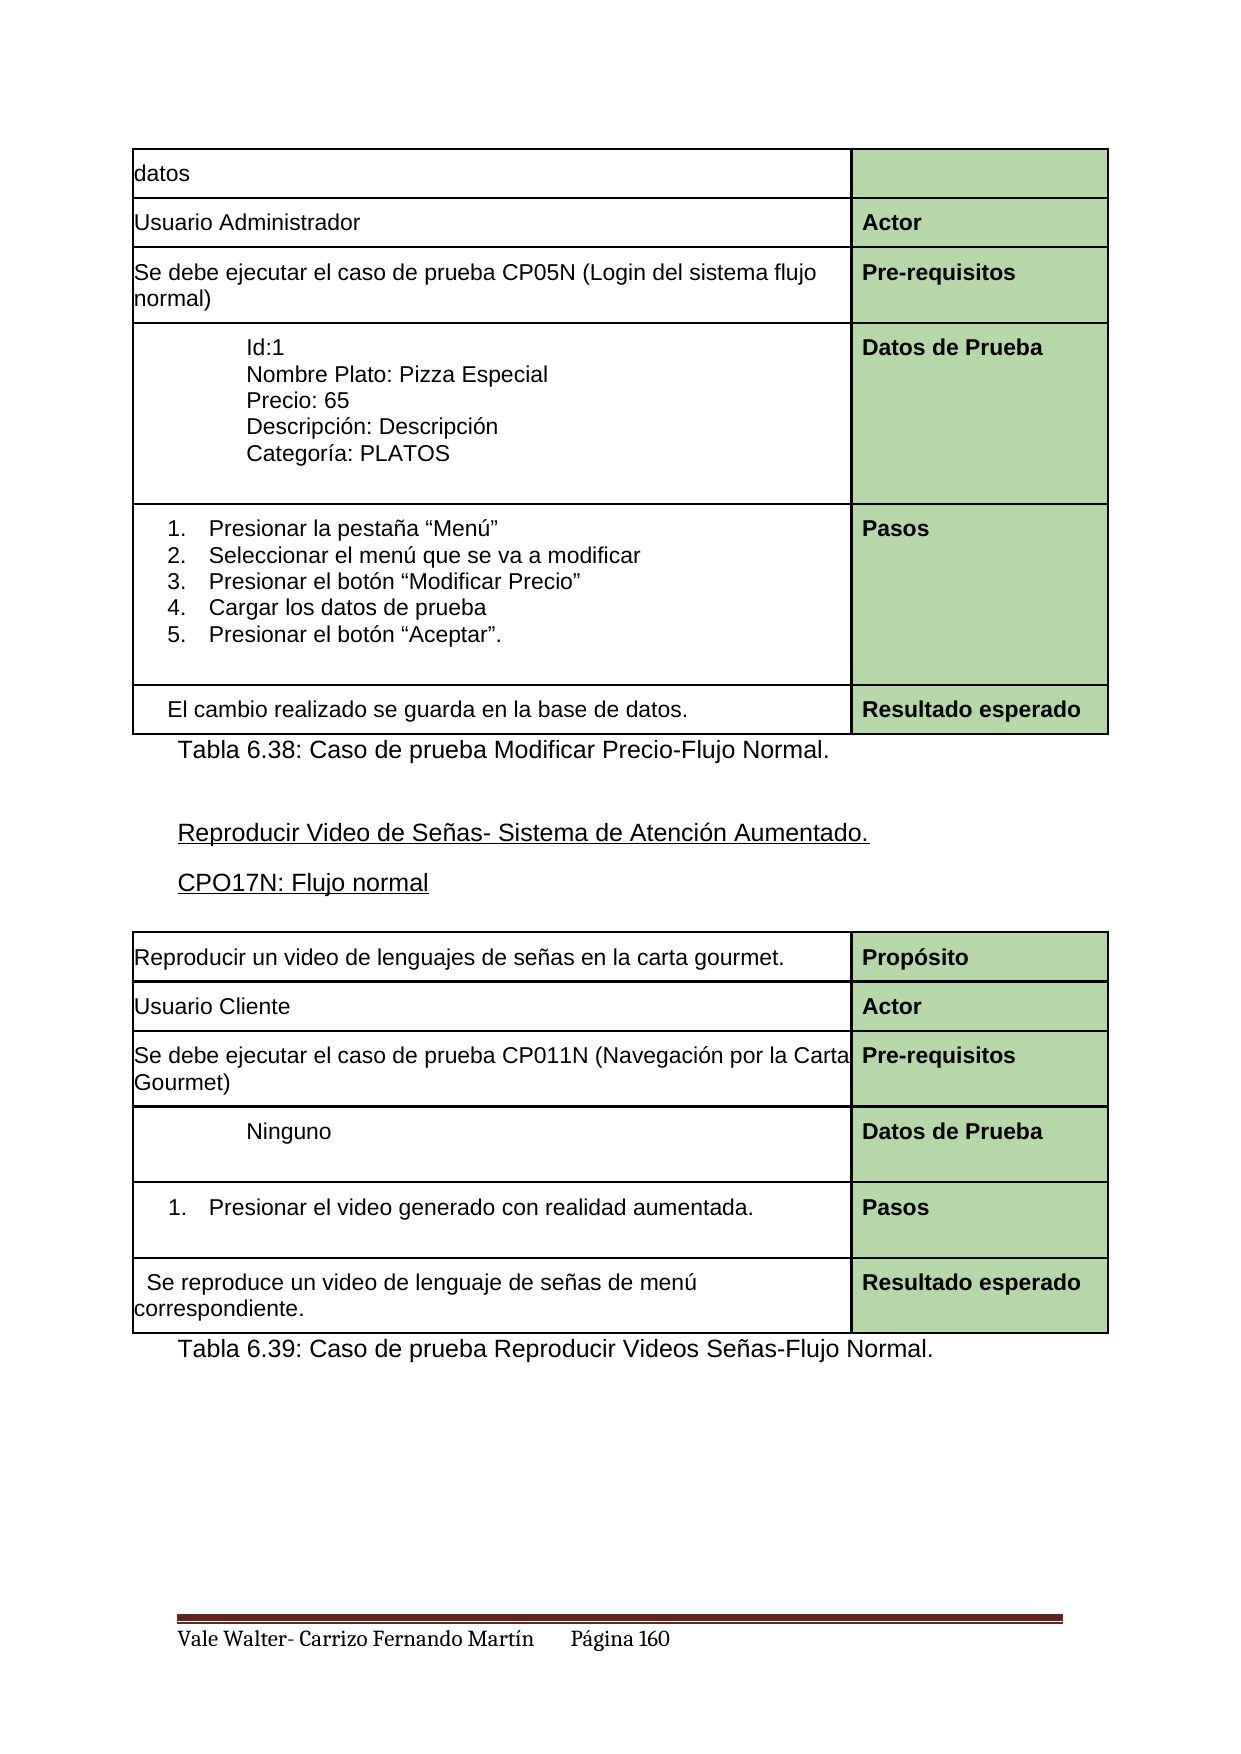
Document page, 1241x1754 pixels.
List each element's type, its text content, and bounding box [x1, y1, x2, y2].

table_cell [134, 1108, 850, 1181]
text Tabla 6.39: Caso de prueba Reproducir Videos Señas-Flujo Normal. [177, 1334, 1063, 1363]
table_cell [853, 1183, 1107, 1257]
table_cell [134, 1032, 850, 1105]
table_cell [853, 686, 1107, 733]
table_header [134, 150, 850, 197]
text CPO17N: Flujo normal [177, 868, 1063, 897]
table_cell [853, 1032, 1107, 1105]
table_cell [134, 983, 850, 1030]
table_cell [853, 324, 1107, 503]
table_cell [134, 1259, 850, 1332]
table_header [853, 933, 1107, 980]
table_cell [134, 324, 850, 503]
text Tabla 6.38: Caso de prueba Modificar Precio-Flujo Normal. [177, 735, 1063, 764]
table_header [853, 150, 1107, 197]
text Reproducir Video de Señas- Sistema de Atención Aumentado. [177, 818, 1063, 847]
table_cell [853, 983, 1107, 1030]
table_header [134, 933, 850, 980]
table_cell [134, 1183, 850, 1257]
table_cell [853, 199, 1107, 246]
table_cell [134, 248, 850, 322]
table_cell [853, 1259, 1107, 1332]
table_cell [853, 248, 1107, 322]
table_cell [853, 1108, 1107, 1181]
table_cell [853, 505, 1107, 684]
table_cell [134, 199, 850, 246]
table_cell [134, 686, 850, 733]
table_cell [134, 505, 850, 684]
